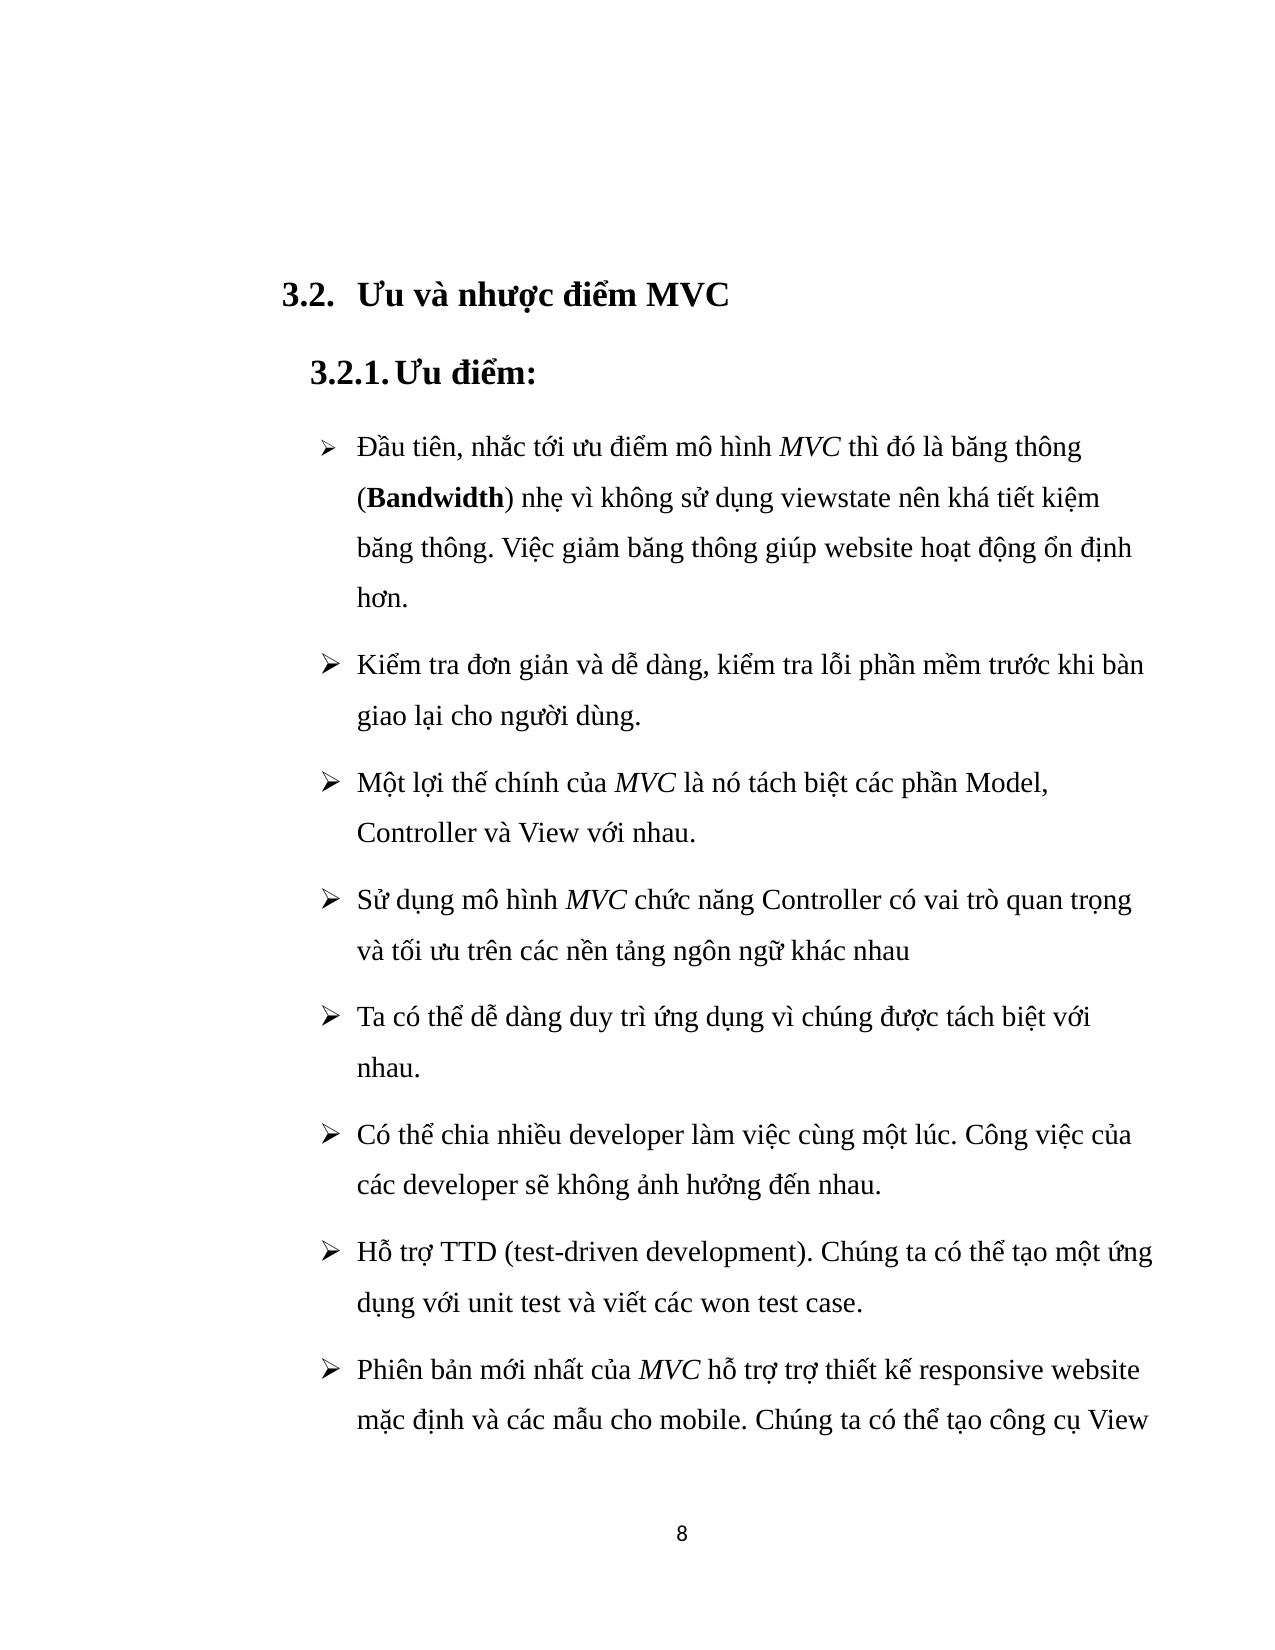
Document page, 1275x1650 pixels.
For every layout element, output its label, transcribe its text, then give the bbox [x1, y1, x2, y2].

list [319, 1352, 1157, 1436]
text Ưu điểm: [310, 352, 1157, 392]
list Đầu tiên, nhắc tới ưu điểm mô hình MVC thì đó là băng thông (Bandwidth) nhẹ vì không sử dụng viewstate nên khá tiết kiệm băng thông. Việc giảm băng thông giúp website hoạt động ổn định hơn. [319, 429, 1157, 614]
list Sử dụng mô hình MVC chức năng Controller có vai trò quan trọng và tối ưu trên các nền tảng ngôn ngữ khác nhau [319, 882, 1157, 966]
list Một lợi thế chính của MVC là nó tách biệt các phần Model, Controller và View với nhau. [319, 765, 1157, 849]
list Ưu và nhược điểm MVC [282, 274, 1157, 314]
list Hỗ trợ TTD (test-driven development). Chúng ta có thể tạo một ứng dụng với unit test và viết các won test case. [319, 1234, 1157, 1318]
list Có thể chia nhiều developer làm việc cùng một lúc. Công việc của các developer sẽ không ảnh hưởng đến nhau. [319, 1117, 1157, 1201]
list Ta có thể dễ dàng duy trì ứng dụng vì chúng được tách biệt với nhau. [319, 999, 1157, 1083]
list Kiểm tra đơn giản và dễ dàng, kiểm tra lỗi phần mềm trước khi bàn giao lại cho người dùng. [319, 647, 1157, 731]
